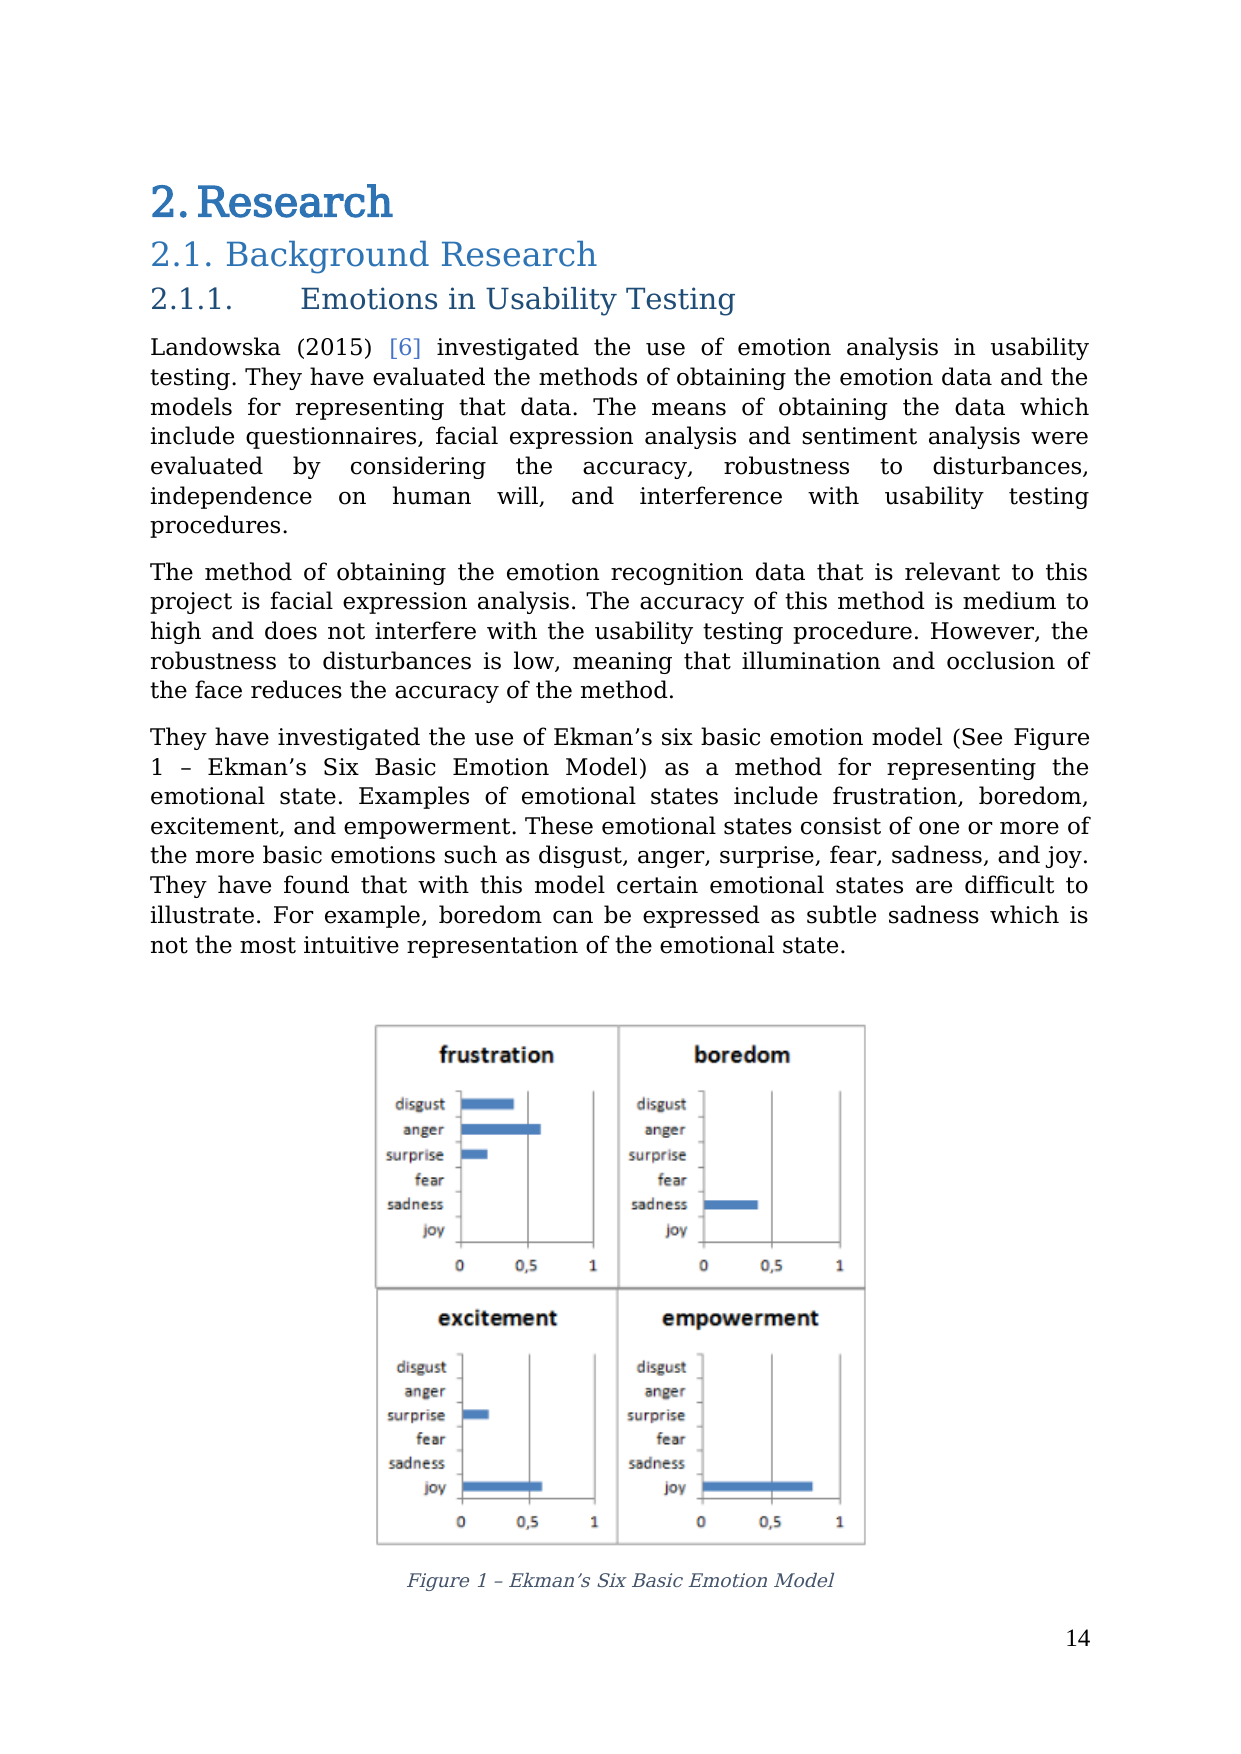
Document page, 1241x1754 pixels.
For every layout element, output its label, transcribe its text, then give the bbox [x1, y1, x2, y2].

text Figure 1 – Ekman’s Six Basic Emotion Model [150, 1568, 1090, 1591]
subtitle Background Research [150, 233, 1090, 273]
subtitle Emotions in Usability Testing [150, 280, 1090, 315]
subtitle Research [150, 175, 1090, 225]
picture [372, 1023, 869, 1550]
text They have investigated the use of Ekman’s six basic emotion model (See Figure 1 – Ekman’s Six Basic Emotion Model) as a method for representing the emotional state. Examples of emotional states include frustration, boredom, excitement, and empowerment. These emotional states consist of one or more of the more basic emotions such as disgust, anger, surprise, fear, sadness, and joy. They have found that with this model certain emotional states are difficult to illustrate. For example, boredom can be expressed as subtle sadness which is not the most intuitive representation of the emotional state. [150, 722, 1090, 958]
text Landowska (2015) [6] investigated the use of emotion analysis in usability testing. They have evaluated the methods of obtaining the emotion data and the models for representing that data. The means of obtaining the data which include questionnaires, facial expression analysis and sentiment analysis were evaluated by considering the accuracy, robustness to disturbances, independence on human will, and interference with usability testing procedures. [150, 333, 1090, 538]
text The method of obtaining the emotion recognition data that is relevant to this project is facial expression analysis. The accuracy of this method is medium to high and does not interfere with the usability testing procedure. However, the robustness to disturbances is low, meaning that illumination and occlusion of the face reduces the accuracy of the method. [150, 557, 1090, 704]
